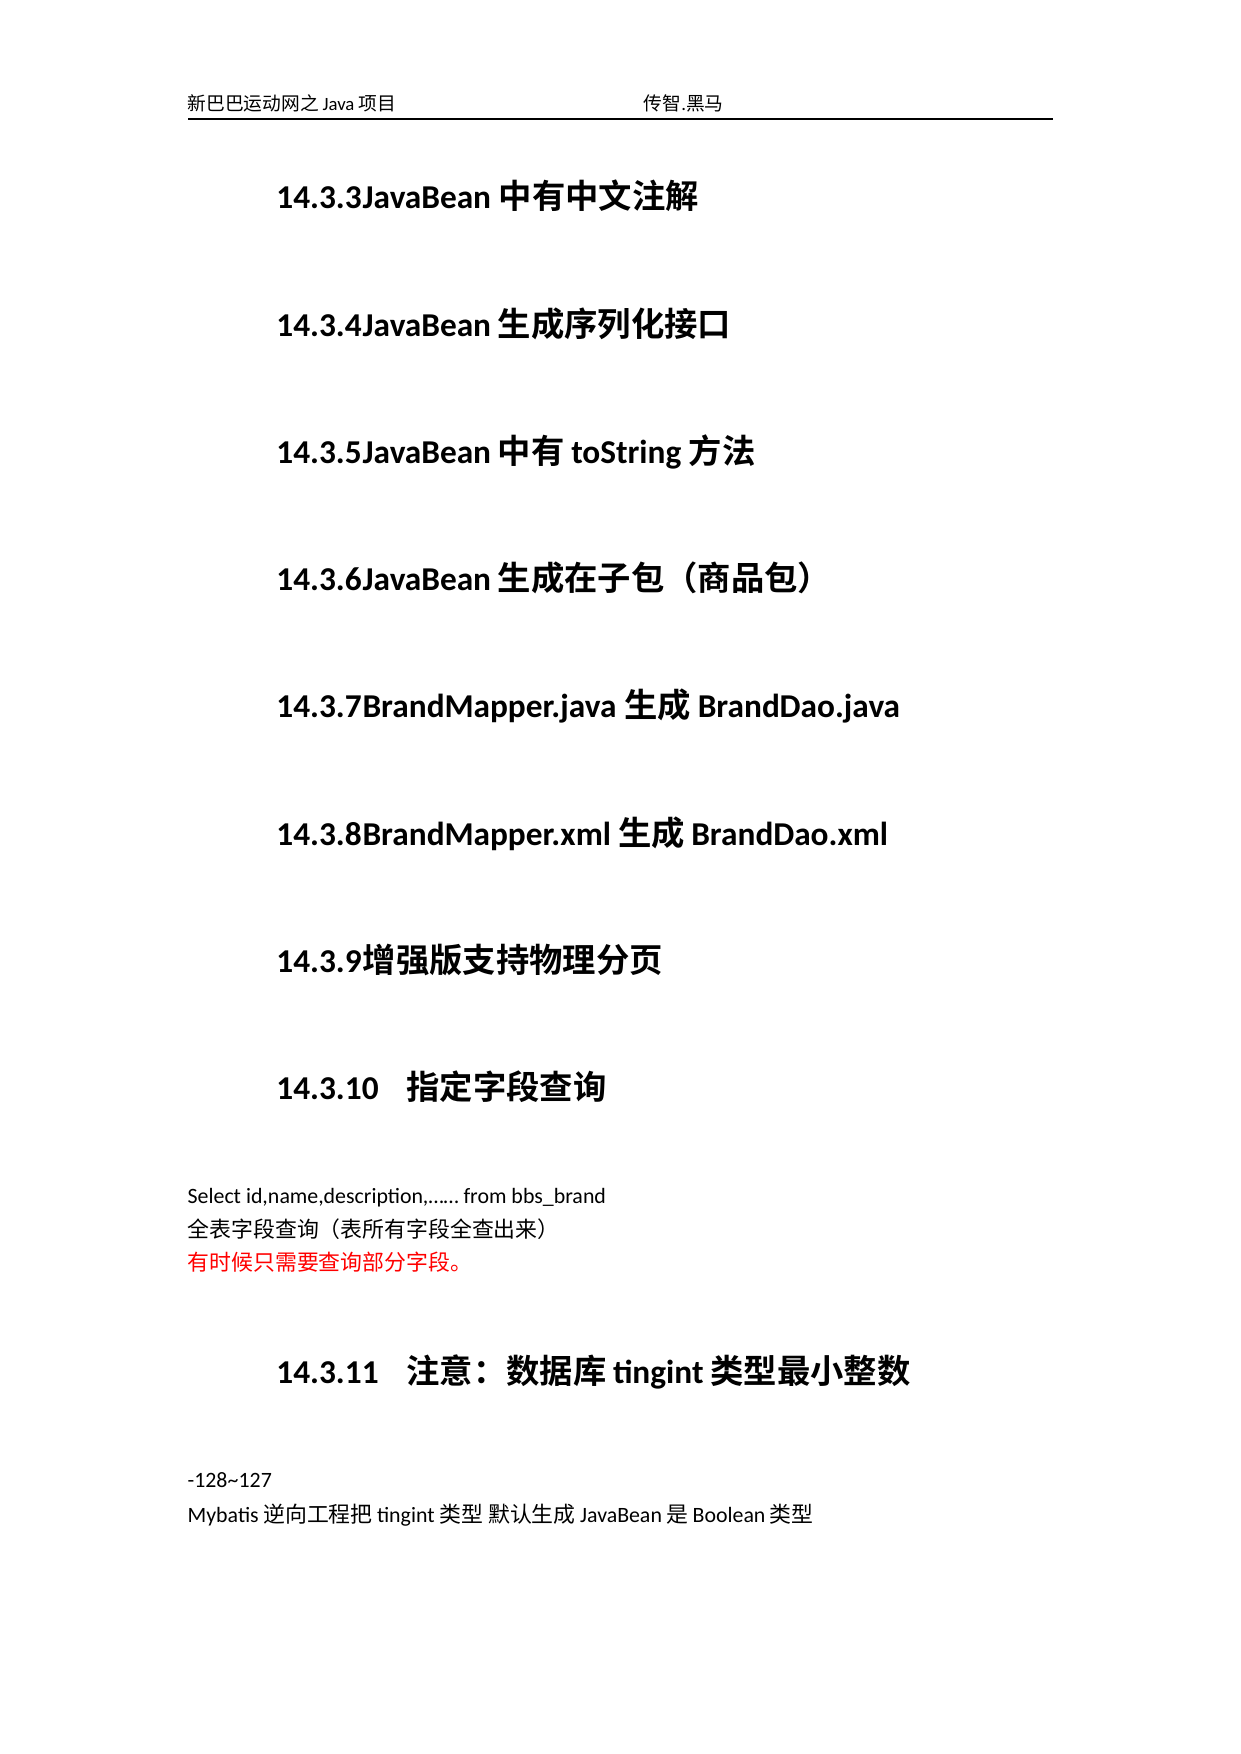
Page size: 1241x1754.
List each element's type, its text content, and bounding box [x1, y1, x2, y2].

text Select id,name,description,…… from bbs_brand [187, 1179, 1053, 1212]
subtitle JavaBean生成在子包（商品包） [276, 543, 1053, 608]
subtitle 指定字段查询 [276, 1052, 1053, 1117]
text -128~127 [187, 1464, 1053, 1496]
subtitle JavaBean生成序列化接口 [276, 289, 1053, 354]
text Mybatis逆向工程把tingint 类型 默认生成JavaBean是Boolean类型 [187, 1496, 1053, 1529]
subtitle 增强版支持物理分页 [276, 925, 1053, 990]
subtitle JavaBean中有toString 方法 [276, 416, 1053, 481]
subtitle JavaBean 中有中文注解 [276, 162, 1053, 227]
subtitle BrandMapper.xml生成BrandDao.xml [276, 798, 1053, 863]
text 有时候只需要查询部分字段。 [187, 1244, 1053, 1277]
subtitle 注意：数据库tingint类型最小整数 [276, 1337, 1053, 1402]
subtitle BrandMapper.java 生成BrandDao.java [276, 671, 1053, 736]
text 全表字段查询（表所有字段全查出来） [187, 1212, 1053, 1244]
